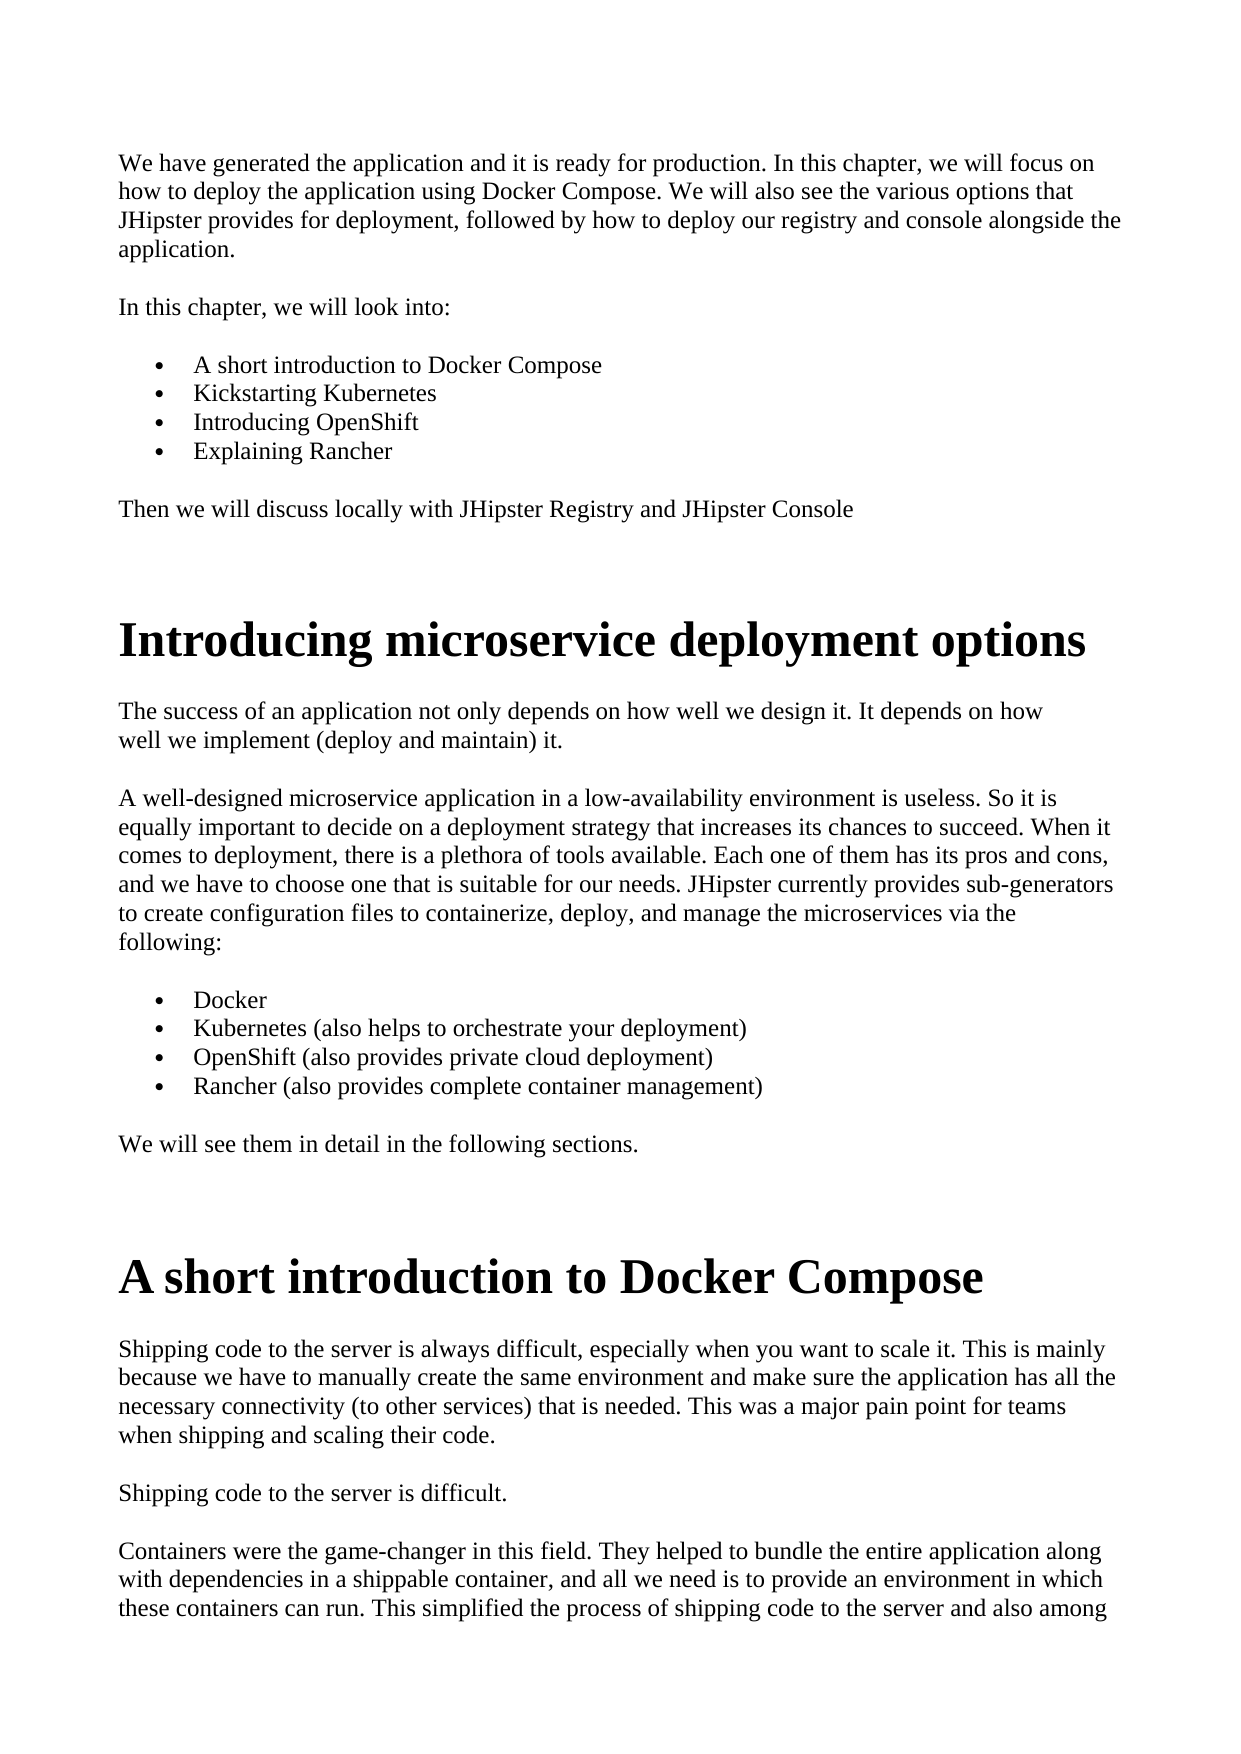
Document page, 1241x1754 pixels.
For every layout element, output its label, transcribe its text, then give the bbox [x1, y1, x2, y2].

list Kubernetes (also helps to orchestrate your deployment) [156, 1013, 1122, 1042]
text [118, 1536, 1122, 1622]
text In this chapter, we will look into: [118, 292, 1122, 321]
list A short introduction to Docker Compose [156, 350, 1122, 378]
text We have generated the application and it is ready for production. In this chapter, we will focus on how to deploy the application using Docker Compose. We will also see the various options that JHipster provides for deployment, followed by how to deploy our registry and console alongside the application. [118, 148, 1122, 263]
list Docker [156, 985, 1122, 1013]
list OpenShift (also provides private cloud deployment) [156, 1042, 1122, 1071]
list Kickstarting Kubernetes [156, 378, 1122, 407]
text We will see them in detail in the following sections. [118, 1129, 1122, 1158]
text A short introduction to Docker Compose [118, 1247, 1122, 1304]
list Rancher (also provides complete container management) [156, 1071, 1122, 1100]
text The success of an application not only depends on how well we design it. It depends on how well we implement (deploy and maintain) it. [118, 696, 1122, 754]
text Introducing microservice deployment options [118, 610, 1122, 667]
text Then we will discuss locally with JHipster Registry and JHipster Console [118, 494, 1122, 523]
list Introducing OpenShift [156, 407, 1122, 436]
list Explaining Rancher [156, 436, 1122, 465]
text Shipping code to the server is difficult. [118, 1478, 1122, 1507]
text Shipping code to the server is always difficult, especially when you want to scale it. This is mainly because we have to manually create the same environment and make sure the application has all the necessary connectivity (to other services) that is needed. This was a major pain point for teams when shipping and scaling their code. [118, 1334, 1122, 1449]
text A well-designed microservice application in a low-availability environment is useless. So it is equally important to decide on a deployment strategy that increases its chances to succeed. When it comes to deployment, there is a plethora of tools available. Each one of them has its pros and cons, and we have to choose one that is suitable for our needs. JHipster currently provides sub-generators to create configuration files to containerize, deploy, and manage the microservices via the following: [118, 783, 1122, 956]
